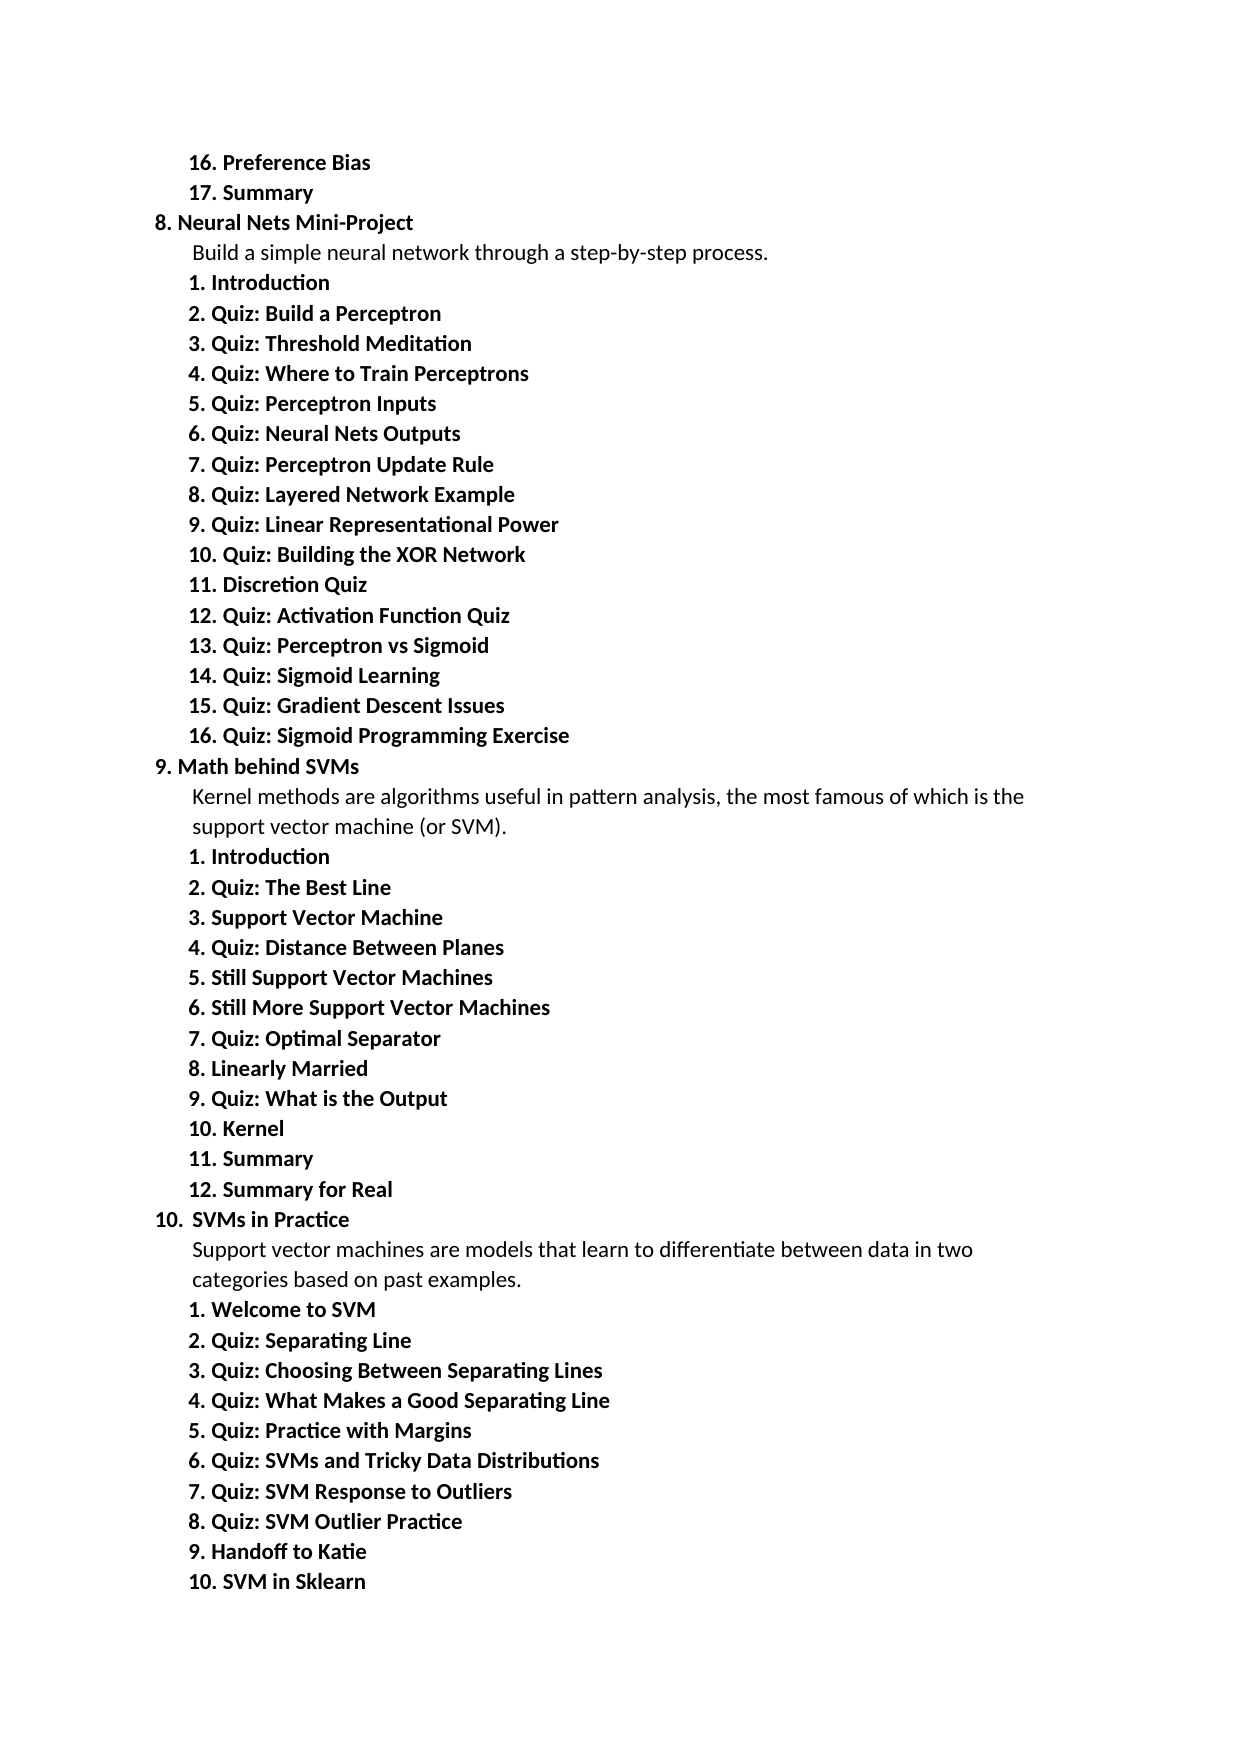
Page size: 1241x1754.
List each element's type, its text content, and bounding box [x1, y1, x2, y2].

list Quiz: Build a Perceptron [188, 299, 1063, 327]
list Kernel [188, 1114, 1063, 1142]
list Quiz: Sigmoid Learning [188, 661, 1063, 689]
list Discretion Quiz [188, 571, 1063, 598]
list Welcome to SVM [188, 1296, 1063, 1323]
list Kernel methods are algorithms useful in pattern analysis, the most famous of which is the support vector machine (or SVM). [192, 782, 1063, 840]
list Math behind SVMs [154, 752, 1063, 780]
list Quiz: The Best Line [188, 873, 1063, 901]
list Summary [188, 178, 1063, 206]
list Still More Support Vector Machines [188, 993, 1063, 1021]
list SVMs in Practice [154, 1205, 1063, 1233]
list Quiz: SVM Outlier Practice [188, 1507, 1063, 1535]
list Quiz: Optimal Separator [188, 1024, 1063, 1052]
list Quiz: Perceptron vs Sigmoid [188, 631, 1063, 659]
list Quiz: Layered Network Example [188, 480, 1063, 508]
list Quiz: Perceptron Inputs [188, 389, 1063, 417]
list Quiz: Distance Between Planes [188, 933, 1063, 961]
list Support vector machines are models that learn to differentiate between data in two categories based on past examples. [192, 1235, 1063, 1293]
list Quiz: Neural Nets Outputs [188, 419, 1063, 447]
list Support Vector Machine [188, 903, 1063, 931]
list Quiz: Practice with Margins [188, 1416, 1063, 1444]
list Quiz: What Makes a Good Separating Line [188, 1386, 1063, 1414]
list Quiz: Linear Representational Power [188, 510, 1063, 538]
list Quiz: SVMs and Tricky Data Distributions [188, 1447, 1063, 1474]
list Introduction [188, 842, 1063, 870]
list Quiz: Gradient Descent Issues [188, 691, 1063, 719]
list Quiz: Separating Line [188, 1326, 1063, 1354]
list Neural Nets Mini-Project [154, 208, 1063, 236]
list Preference Bias [188, 148, 1063, 176]
list Introduction [188, 268, 1063, 296]
list SVM in Sklearn [188, 1567, 1063, 1595]
list Quiz: Threshold Meditation [188, 329, 1063, 357]
list Summary [188, 1144, 1063, 1172]
list Quiz: Activation Function Quiz [188, 601, 1063, 629]
list Quiz: Perceptron Update Rule [188, 450, 1063, 478]
list Quiz: SVM Response to Outliers [188, 1477, 1063, 1505]
list Build a simple neural network through a step-by-step process. [192, 238, 1063, 266]
list Quiz: What is the Output [188, 1084, 1063, 1112]
list Quiz: Sigmoid Programming Exercise [188, 722, 1063, 749]
list Summary for Real [188, 1175, 1063, 1203]
list Still Support Vector Machines [188, 963, 1063, 991]
list Linearly Married [188, 1054, 1063, 1082]
list Quiz: Building the XOR Network [188, 540, 1063, 568]
list Quiz: Where to Train Perceptrons [188, 359, 1063, 387]
list Handoff to Katie [188, 1537, 1063, 1565]
list Quiz: Choosing Between Separating Lines [188, 1356, 1063, 1384]
